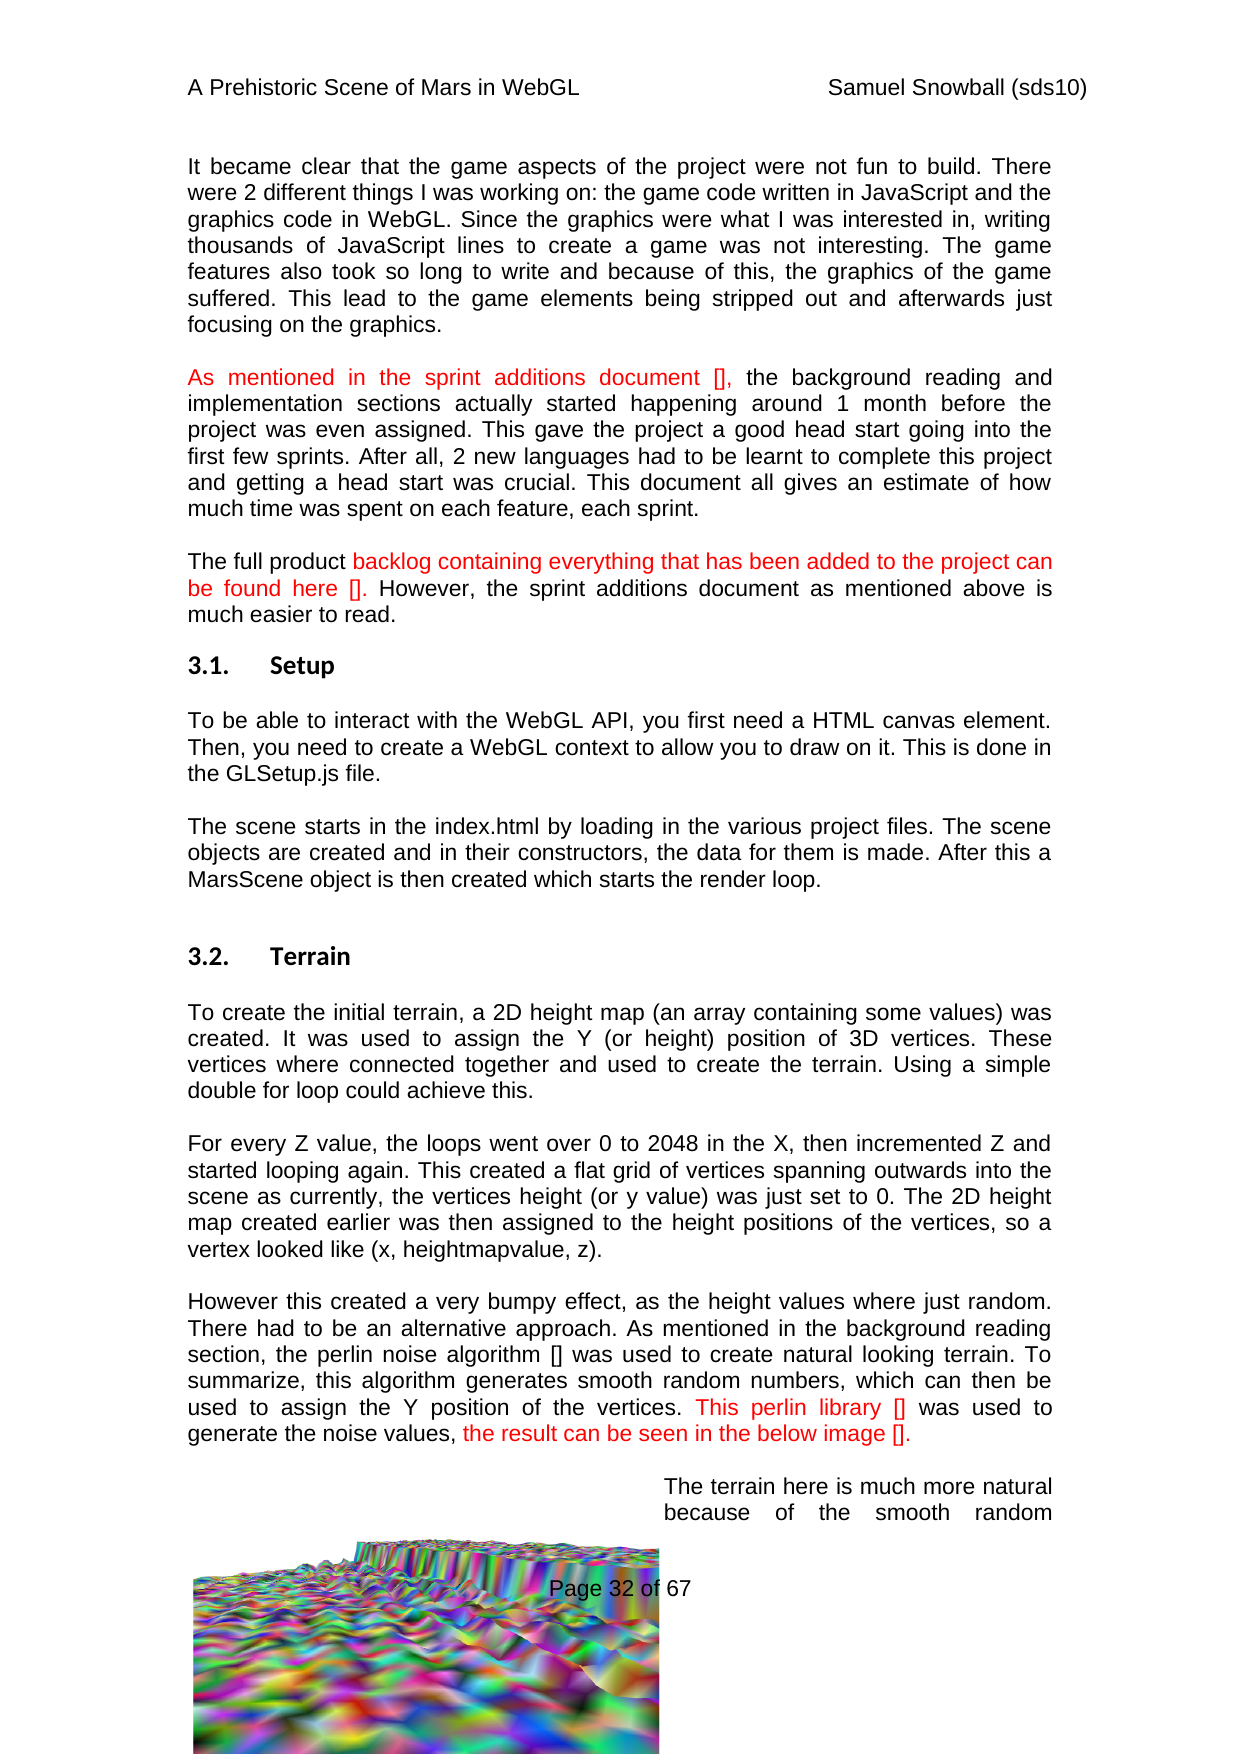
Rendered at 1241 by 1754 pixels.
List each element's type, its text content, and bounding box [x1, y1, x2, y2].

text The scene starts in the index.html by loading in the various project files. The scene objects are created and in their constructors, the data for them is made. After this a MarsScene object is then created which starts the render loop. [187, 760, 1053, 839]
subtitle Terrain [187, 886, 1053, 919]
text The terrain here is much more natural because of the smooth random numbers generated by the noise algorithm. The terrain looks like some smooth rolling hills. [187, 1420, 1053, 1552]
picture [187, 1552, 664, 1713]
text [187, 153, 1053, 284]
text To create the initial terrain, a 2D height map (an array containing some values) was created. It was used to assign the Y (or height) position of 3D vertices. These vertices where connected together and used to create the terrain. Using a simple double for loop could achieve this. [187, 946, 1053, 1051]
text The full product backlog containing everything that has been added to the project can be found here []. However, the sprint additions document as mentioned above is much easier to read. [187, 495, 1053, 574]
text To be able to interact with the WebGL API, you first need a HTML canvas element. Then, you need to create a WebGL context to allow you to draw on it. This is done in the GLSetup.js file. [187, 655, 1053, 734]
subtitle Setup [187, 595, 1053, 628]
text As mentioned in the sprint additions document [], the background reading and implementation sections actually started happening around 1 month before the project was even assigned. This gave the project a good head start going into the first few sprints. After all, 2 new languages had to be learnt to complete this project and getting a head start was crucial. This document all gives an estimate of how much time was spent on each feature, each sprint. [187, 311, 1053, 469]
text For every Z value, the loops went over 0 to 2048 in the X, then incremented Z and started looping again. This created a flat grid of vertices spanning outwards into the scene as currently, the vertices height (or y value) was just set to 0. The 2D height map created earlier was then assigned to the height positions of the vertices, so a vertex looked like (x, heightmapvalue, z). [187, 1077, 1053, 1209]
text However this created a very bumpy effect, as the height values where just random. There had to be an alternative approach. As mentioned in the background reading section, the perlin noise algorithm [] was used to create natural looking terrain. To summarize, this algorithm generates smooth random numbers, which can then be used to assign the Y position of the vertices. This perlin library [] was used to generate the noise values, the result can be seen in the below image []. [187, 1236, 1053, 1394]
